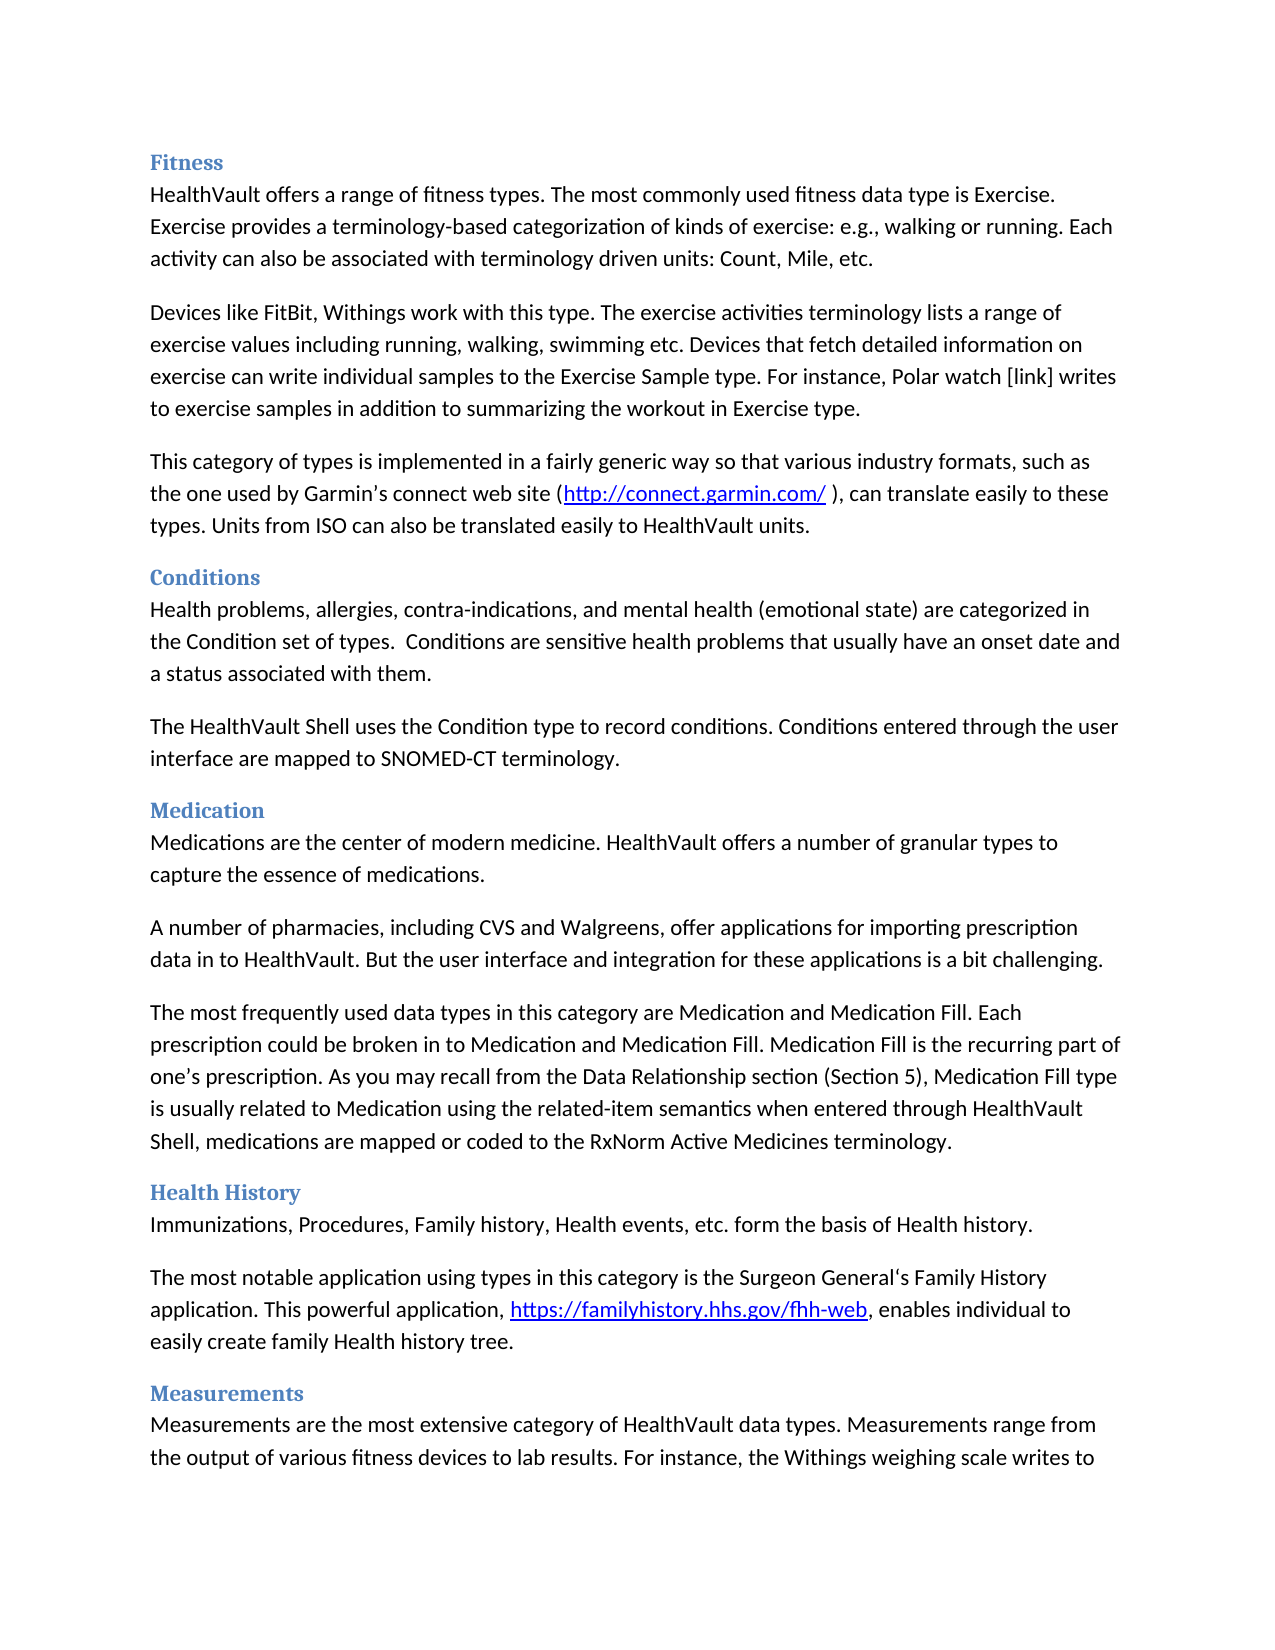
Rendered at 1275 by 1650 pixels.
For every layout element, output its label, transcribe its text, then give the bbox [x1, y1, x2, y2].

text This category of types is implemented in a fairly generic way so that various industry formats, such as the one used by Garmin’s connect web site (http://connect.garmin.com/ ), can translate easily to these types. Units from ISO can also be translated easily to HealthVault units. [150, 447, 1125, 539]
text Medications are the center of modern medicine. HealthVault offers a number of granular types to capture the essence of medications. [150, 828, 1125, 888]
text The most frequently used data types in this category are Medication and Medication Fill. Each prescription could be broken in to Medication and Medication Fill. Medication Fill is the recurring part of one’s prescription. As you may recall from the Data Relationship section (Section 5), Medication Fill type is usually related to Medication using the related-item semantics when entered through HealthVault Shell, medications are mapped or coded to the RxNorm Active Medicines terminology. [150, 998, 1125, 1155]
text A number of pharmacies, including CVS and Walgreens, offer applications for importing prescription data in to HealthVault. But the user interface and integration for these applications is a bit challenging. [150, 913, 1125, 973]
text Health problems, allergies, contra-indications, and mental health (emotional state) are categorized in the Condition set of types. Conditions are sensitive health problems that usually have an onset date and a status associated with them. [150, 595, 1125, 687]
subtitle Medication [150, 797, 1125, 824]
text HealthVault offers a range of fitness types. The most commonly used fitness data type is Exercise. Exercise provides a terminology-based categorization of kinds of exercise: e.g., walking or running. Each activity can also be associated with terminology driven units: Count, Mile, etc. [150, 180, 1125, 273]
text Immunizations, Procedures, Family history, Health events, etc. form the basis of Health history. [150, 1210, 1125, 1238]
text The HealthVault Shell uses the Condition type to record conditions. Conditions entered through the user interface are mapped to SNOMED-CT terminology. [150, 712, 1125, 772]
subtitle Measurements [150, 1380, 1125, 1407]
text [150, 1411, 1125, 1471]
subtitle Health History [150, 1180, 1125, 1206]
text The most notable application using types in this category is the Surgeon General‘s Family History application. This powerful application, https://familyhistory.hhs.gov/fhh-web, enables individual to easily create family Health history tree. [150, 1263, 1125, 1355]
subtitle Conditions [150, 564, 1125, 591]
text Devices like FitBit, Withings work with this type. The exercise activities terminology lists a range of exercise values including running, walking, swimming etc. Devices that fetch detailed information on exercise can write individual samples to the Exercise Sample type. For instance, Polar watch [link] writes to exercise samples in addition to summarizing the workout in Exercise type. [150, 298, 1125, 422]
subtitle Fitness [150, 150, 1125, 176]
